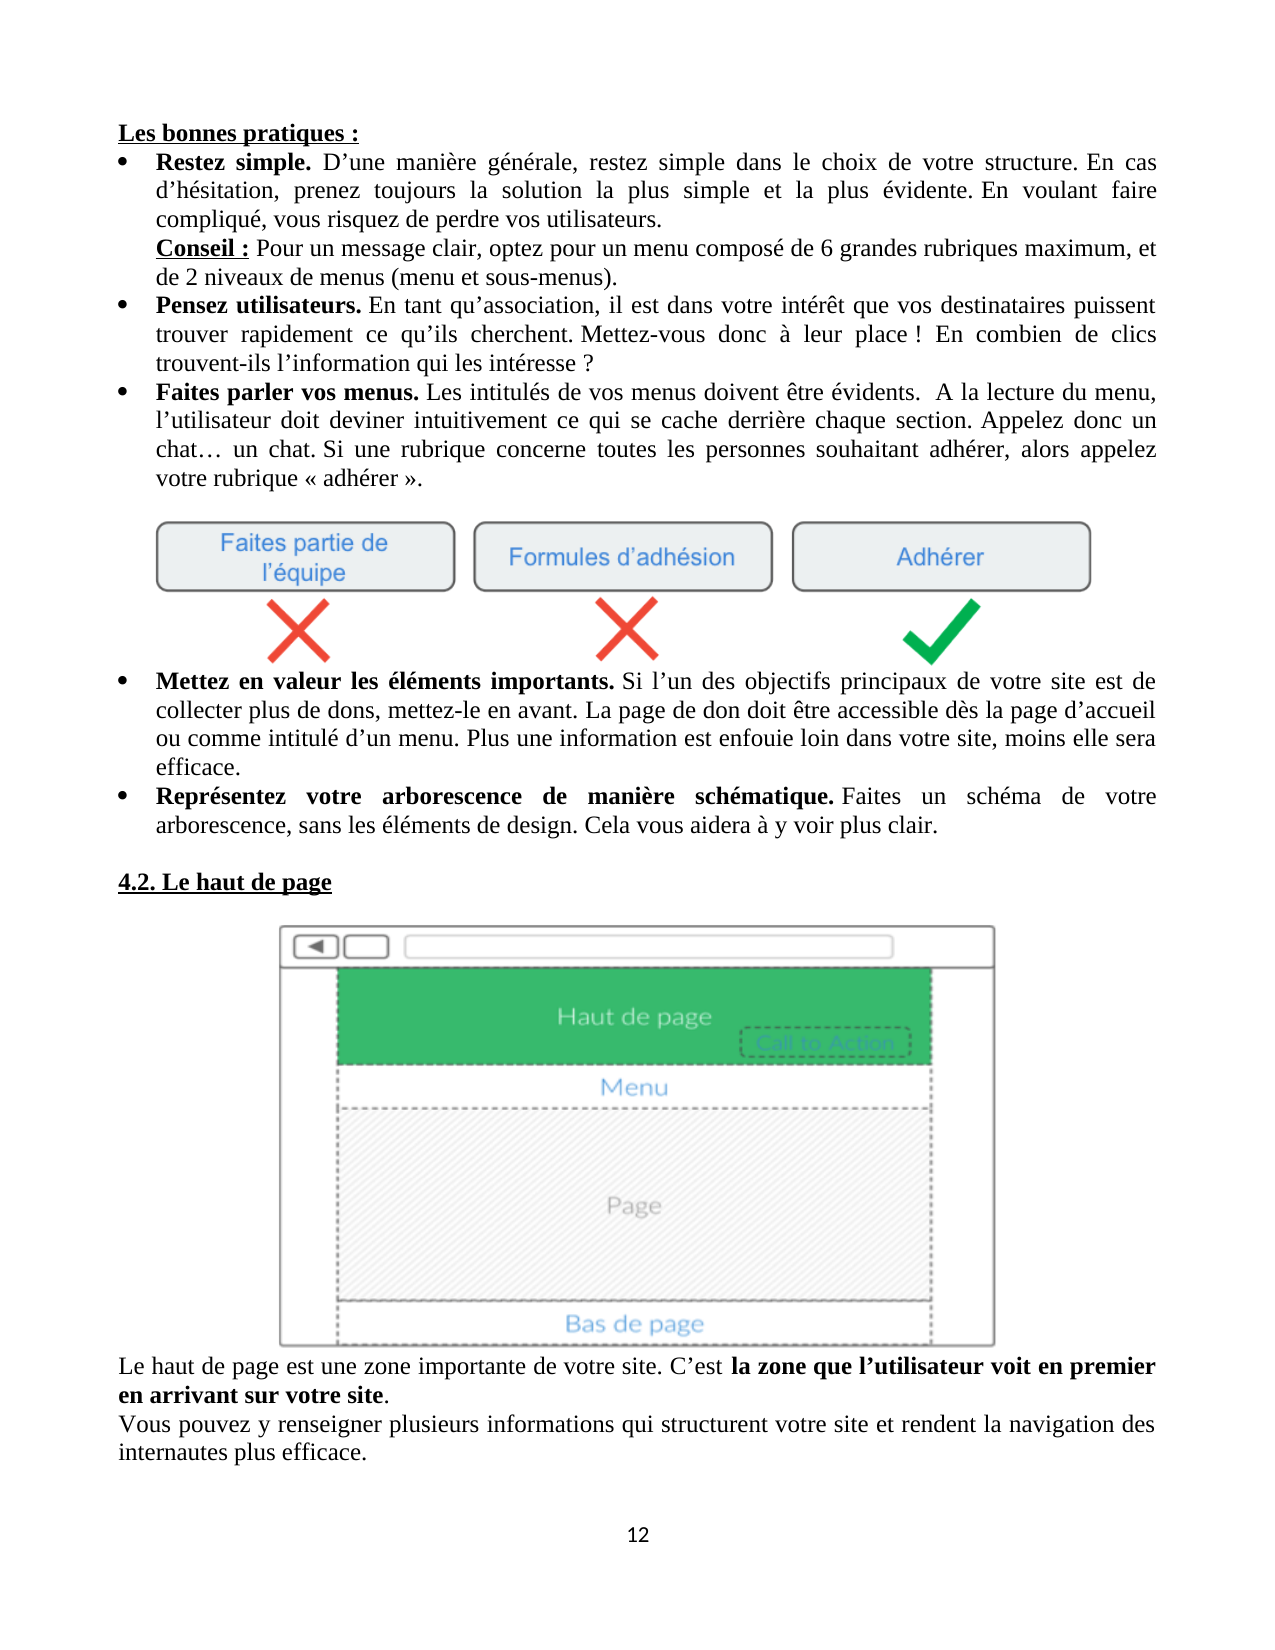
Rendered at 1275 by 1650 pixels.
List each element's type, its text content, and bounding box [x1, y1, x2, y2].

list Faites parler vos menus. Les intitulés de vos menus doivent être évidents. A la lecture du menu, l’utilisateur doit deviner intuitivement ce qui se cache derrière chaque section. Appelez donc un chat… un chat. Si une rubrique concerne toutes les personnes souhaitant adhérer, alors appelez votre rubrique « adhérer ». [118, 377, 1157, 492]
text Le haut de page est une zone importante de votre site. C’est la zone que l’utilisateur voit en premier en arrivant sur votre site. [118, 1351, 1157, 1409]
list Pensez utilisateurs. En tant qu’association, il est dans votre intérêt que vos destinataires puissent trouver rapidement ce qu’ils cherchent. Mettez-vous donc à leur place ! En combien de clics trouvent-ils l’information qui les intéresse ? [118, 291, 1157, 377]
list Représentez votre arborescence de manière schématique. Faites un schéma de votre arborescence, sans les éléments de design. Cela vous aidera à y voir plus clair. [118, 781, 1157, 838]
list Restez simple. D’une manière générale, restez simple dans le choix de votre structure. En cas d’hésitation, prenez toujours la solution la plus simple et la plus évidente. En voulant faire compliqué, vous risquez de perdre vos utilisateurs. [118, 147, 1157, 233]
text Vous pouvez y renseigner plusieurs informations qui structurent votre site et rendent la navigation des internautes plus efficace. [118, 1409, 1157, 1466]
text Les bonnes pratiques : [118, 118, 1157, 147]
list Mettez en valeur les éléments importants. Si l’un des objectifs principaux de votre site est de collecter plus de dons, mettez-le en avant. La page de don doit être accessible dès la page d’accueil ou comme intitulé d’un menu. Plus une information est enfouie loin dans votre site, moins elle sera efficace. [118, 666, 1157, 781]
picture [155, 520, 1092, 666]
text 4.2. Le haut de page [118, 867, 1157, 896]
text Conseil : Pour un message clair, optez pour un menu composé de 6 grandes rubriques maximum, et de 2 niveaux de menus (menu et sous-menus). [156, 233, 1157, 291]
picture [278, 924, 997, 1352]
